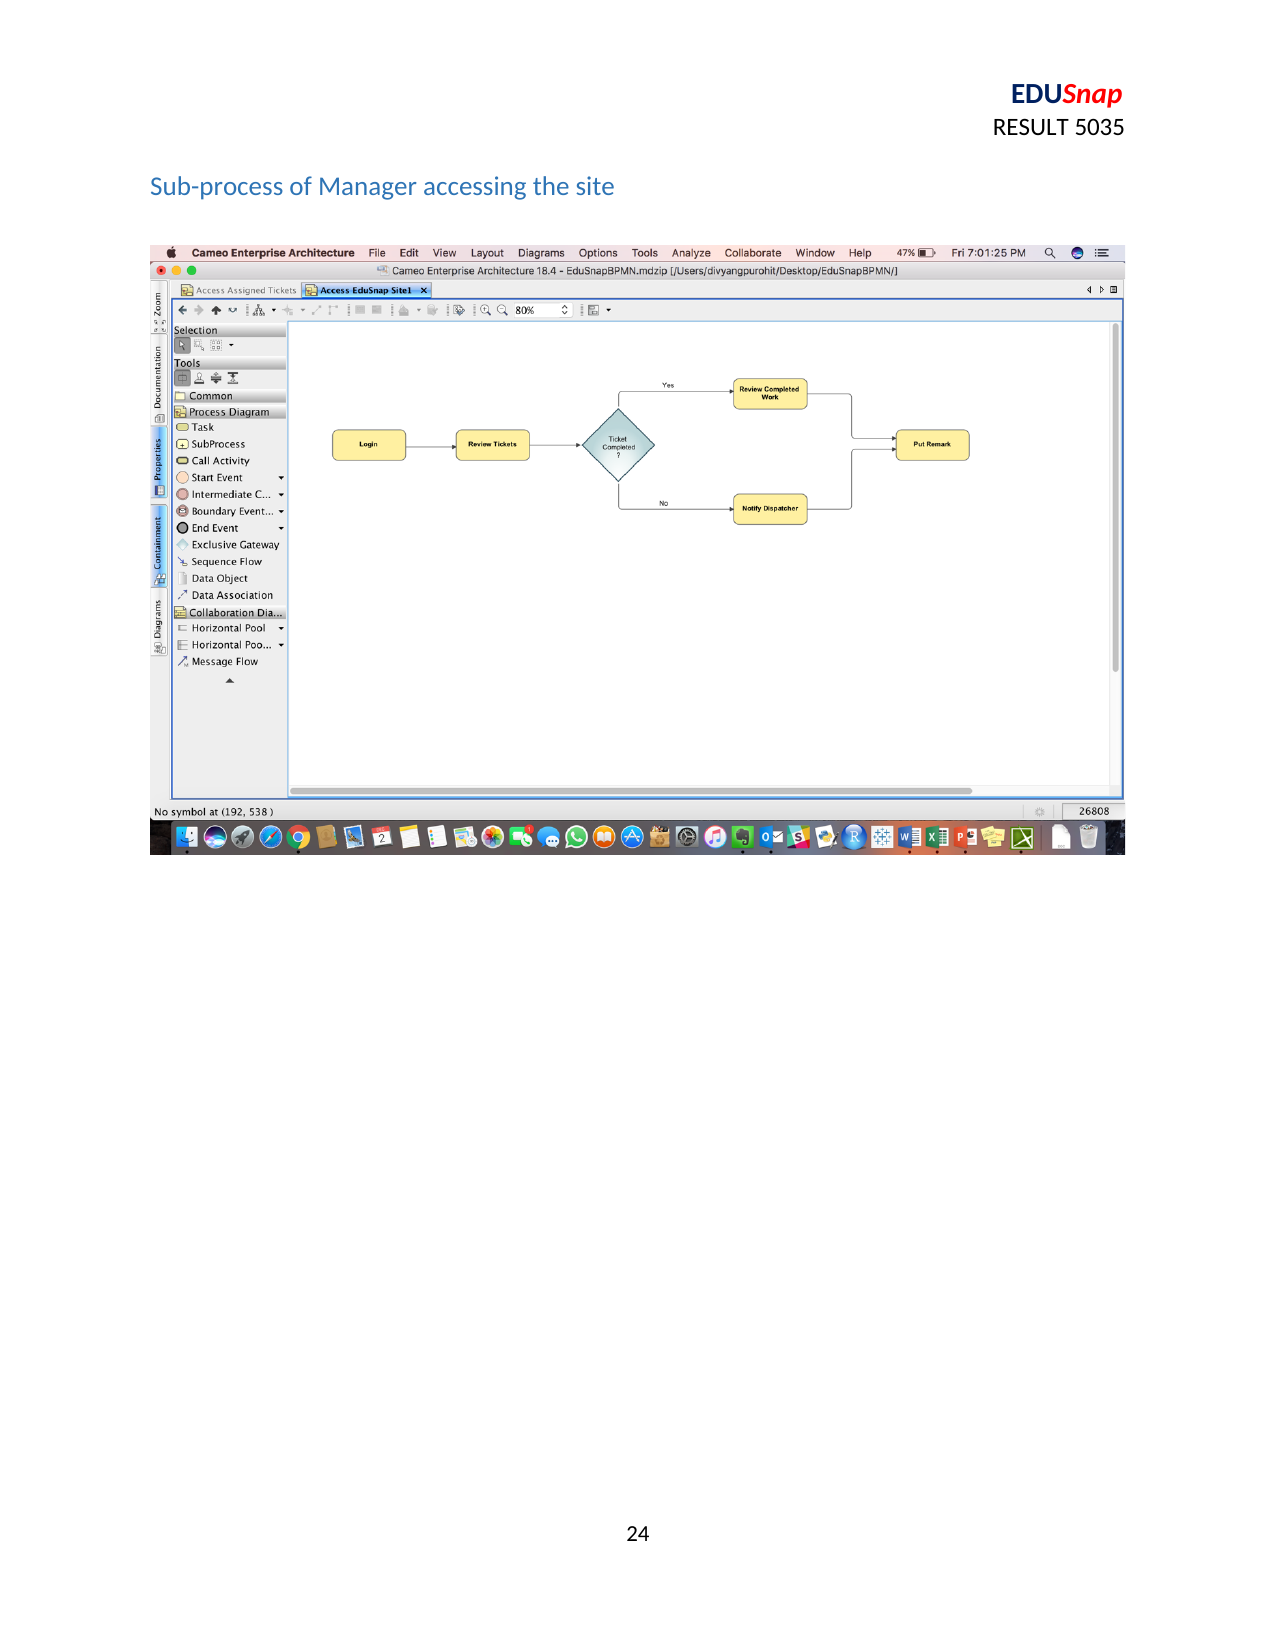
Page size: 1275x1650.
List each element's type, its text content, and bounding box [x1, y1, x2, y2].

subtitle Sub-process of Manager accessing the site [150, 169, 1125, 242]
picture [150, 245, 1125, 855]
